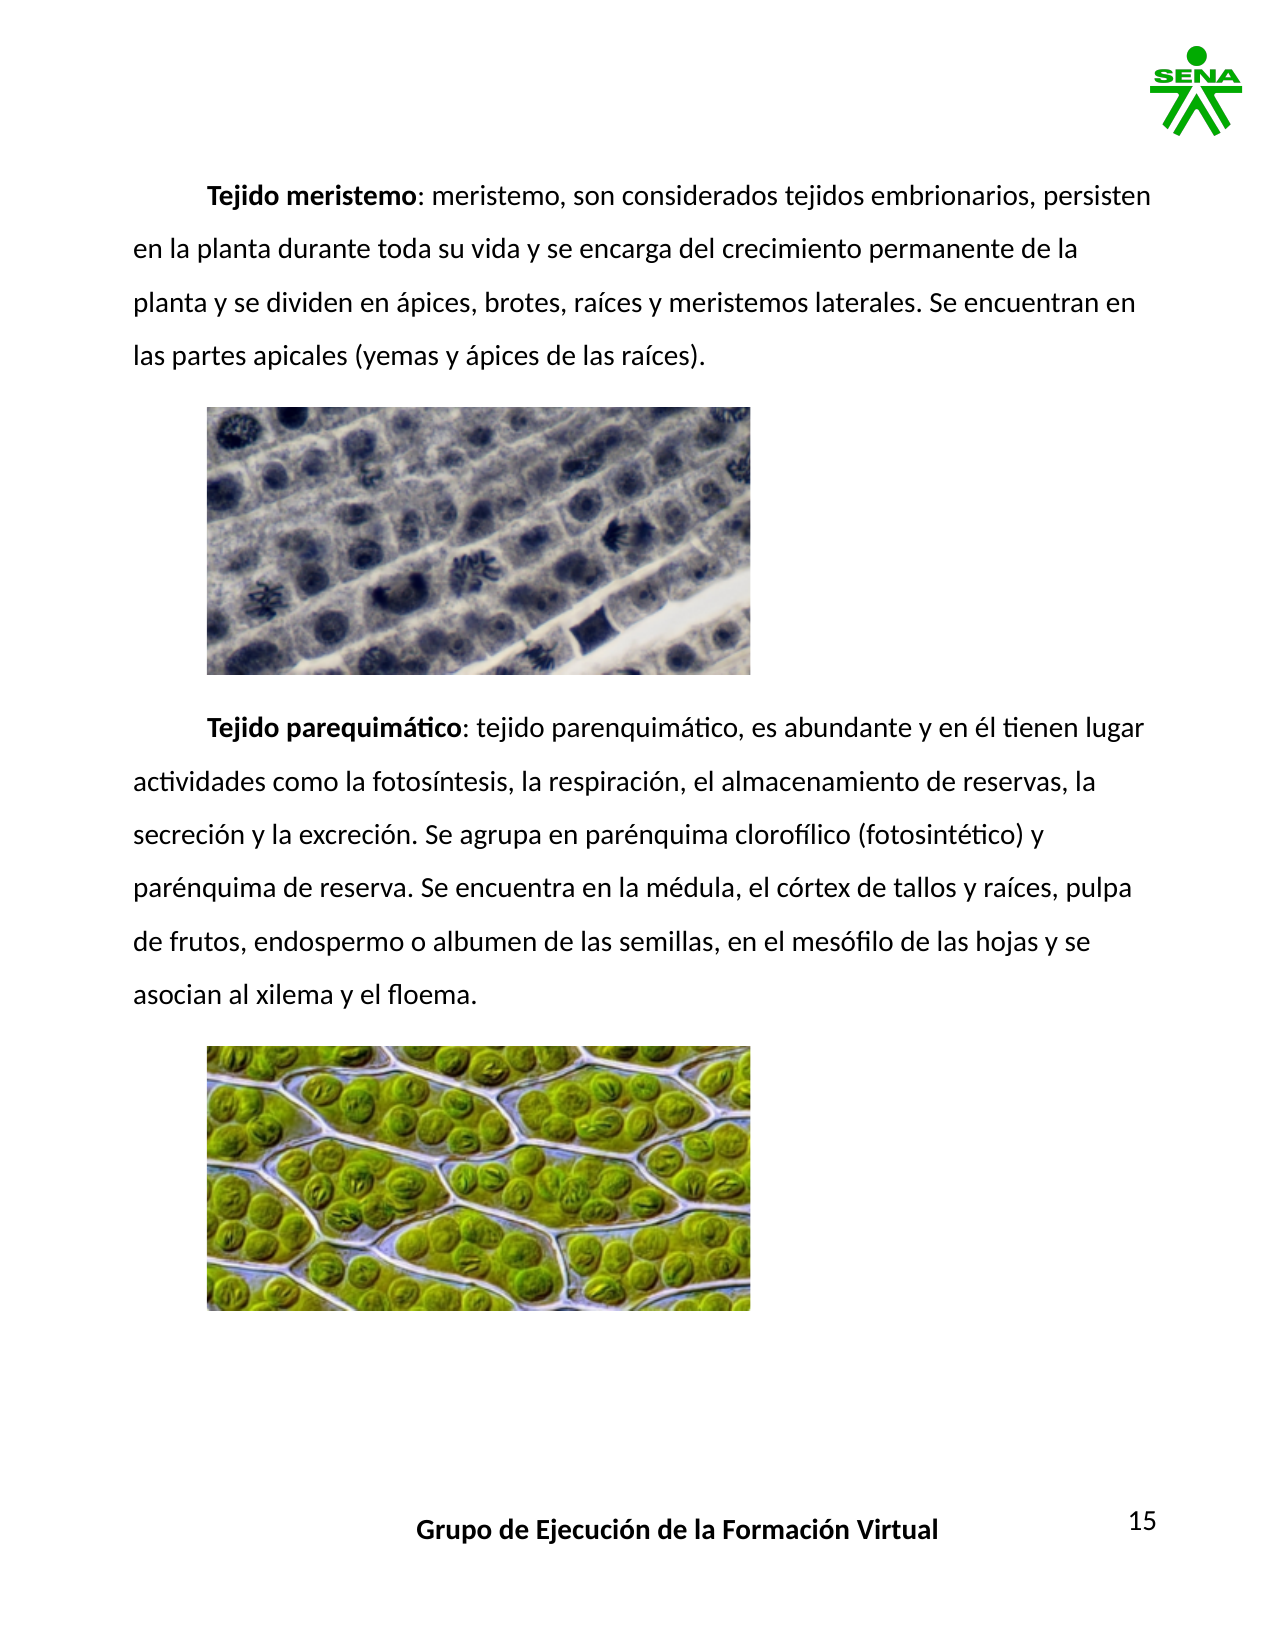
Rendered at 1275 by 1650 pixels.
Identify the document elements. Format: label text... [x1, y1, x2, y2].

picture [1150, 46, 1243, 136]
picture [206, 407, 751, 675]
text Tejido meristemo: meristemo, son considerados tejidos embrionarios, persisten en la planta durante toda su vida y se encarga del crecimiento permanente de la planta y se dividen en ápices, brotes, raíces y meristemos laterales. Se encuentran en las partes apicales (yemas y ápices de las raíces). [133, 177, 1157, 373]
picture [206, 1046, 751, 1311]
text Tejido parequimático: tejido parenquimático, es abundante y en él tienen lugar actividades como la fotosíntesis, la respiración, el almacenamiento de reservas, la secreción y la excreción. Se agrupa en parénquima clorofílico (fotosintético) y parénquima de reserva. Se encuentra en la médula, el córtex de tallos y raíces, pulpa de frutos, endospermo o albumen de las semillas, en el mesófilo de las hojas y se asocian al xilema y el floema. [133, 709, 1157, 1012]
